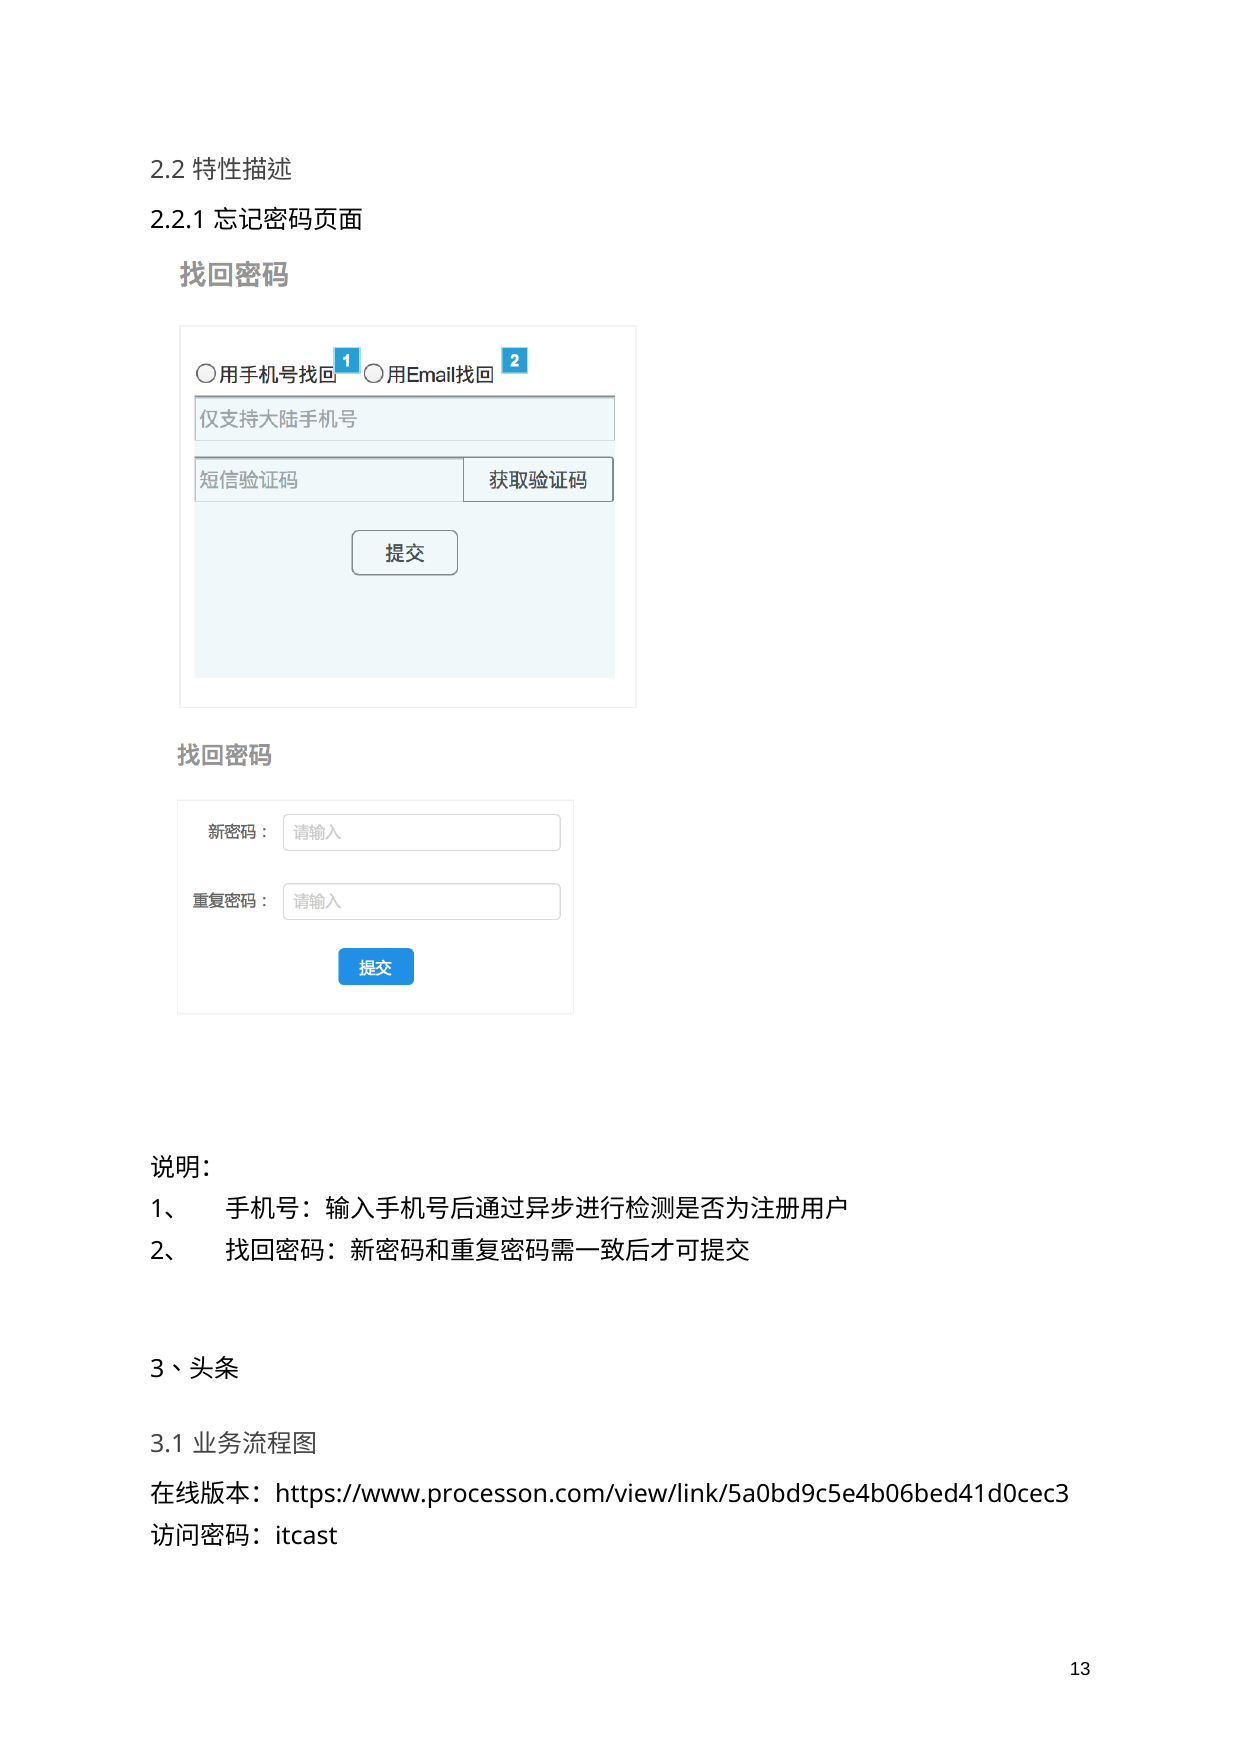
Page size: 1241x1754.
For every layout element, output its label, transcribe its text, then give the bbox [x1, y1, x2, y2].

text 访问密码：itcast [150, 1516, 1090, 1552]
text 2.2.1 忘记密码页面 [150, 200, 1090, 236]
list 手机号：输入手机号后通过异步进行检测是否为注册用户 [150, 1189, 1090, 1225]
subtitle 3、头条 [150, 1349, 1090, 1385]
subtitle 3.1 业务流程图 [150, 1424, 1090, 1460]
subtitle 2.2 特性描述 [150, 150, 1090, 186]
text 说明： [150, 1147, 1090, 1183]
picture [150, 241, 656, 711]
picture [150, 714, 644, 1066]
text 在线版本：https://www.processon.com/view/link/5a0bd9c5e4b06bed41d0cec3 [150, 1474, 1090, 1510]
list 找回密码：新密码和重复密码需一致后才可提交 [150, 1231, 1090, 1267]
